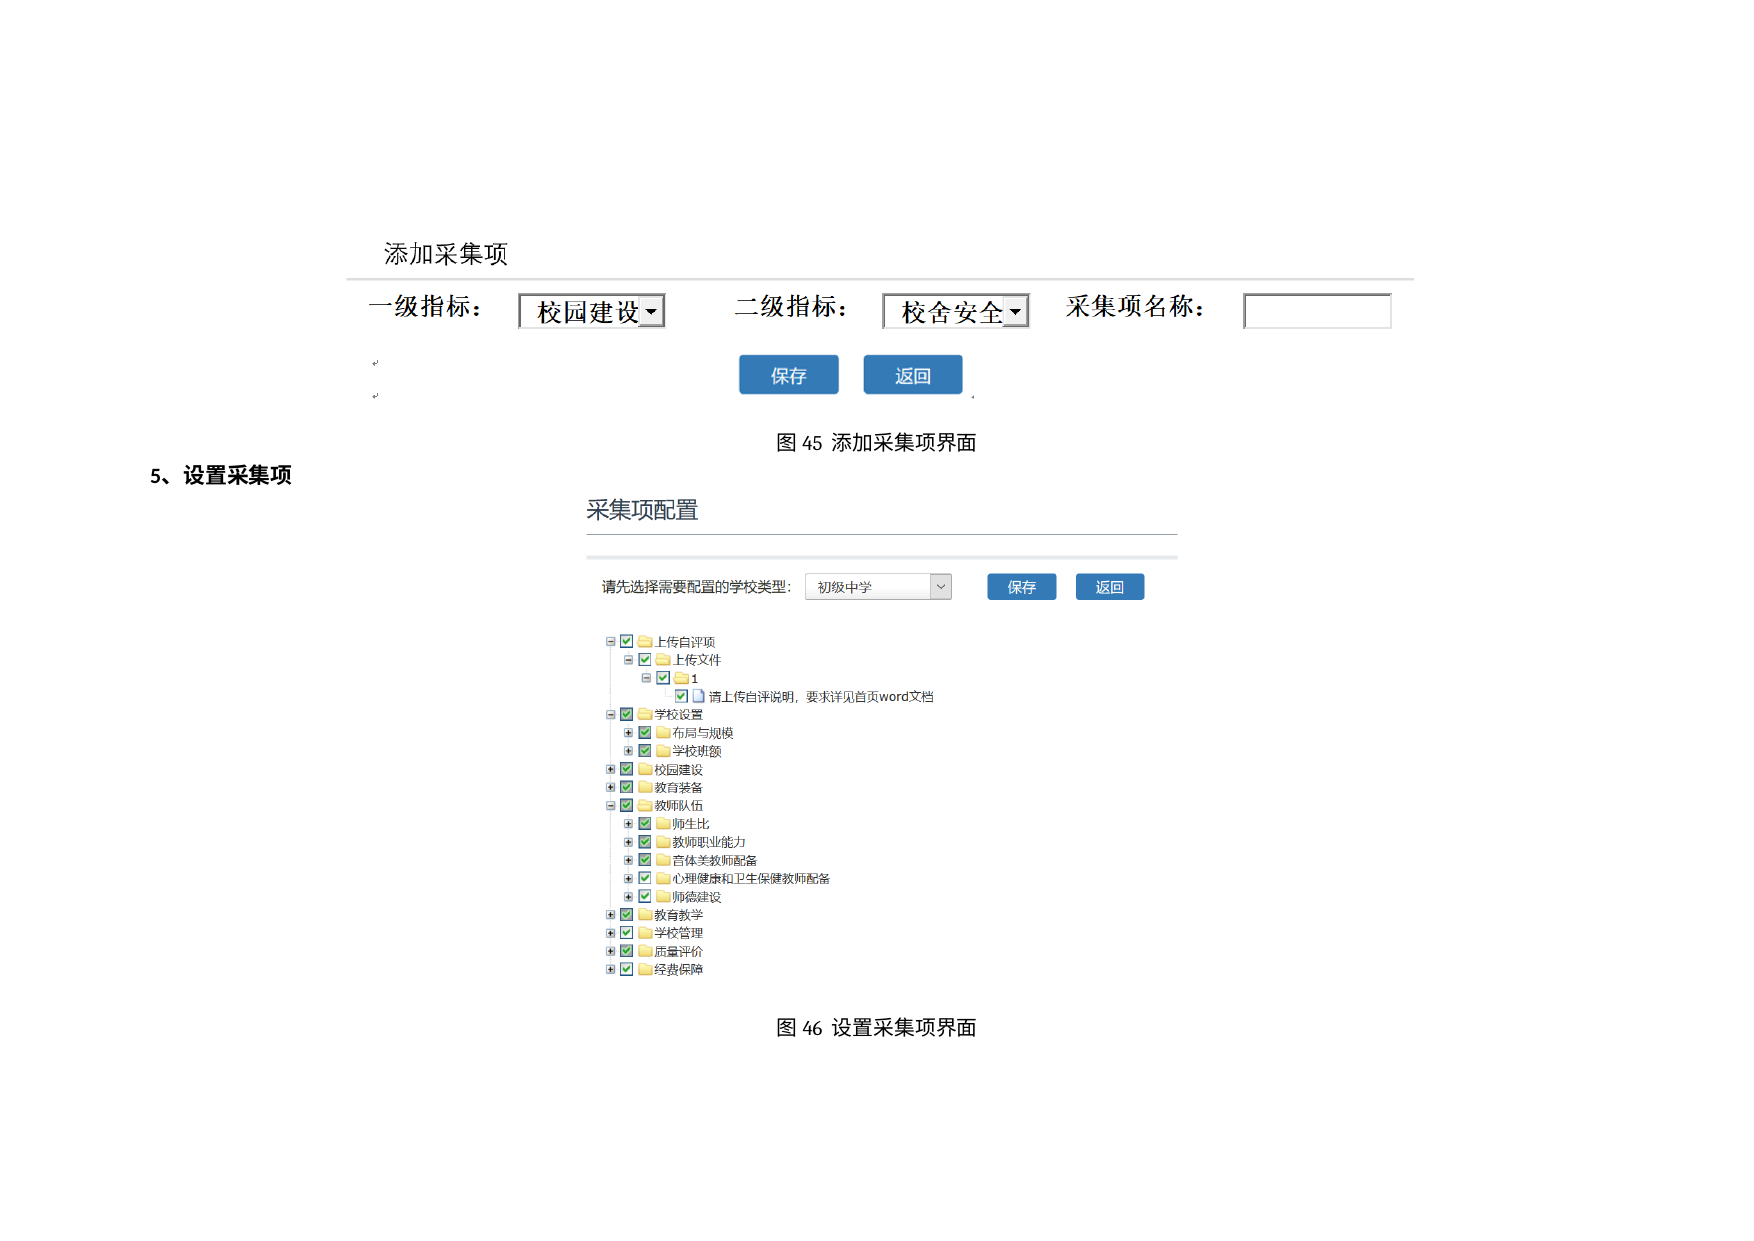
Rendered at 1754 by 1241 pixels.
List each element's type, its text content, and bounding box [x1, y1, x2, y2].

text 图 46 设置采集项界面 [150, 1010, 1604, 1043]
text 5、设置采集项 [150, 458, 1604, 490]
text 图 45 添加采集项界面 [150, 425, 1604, 458]
picture [576, 490, 1178, 996]
picture [340, 230, 1414, 406]
